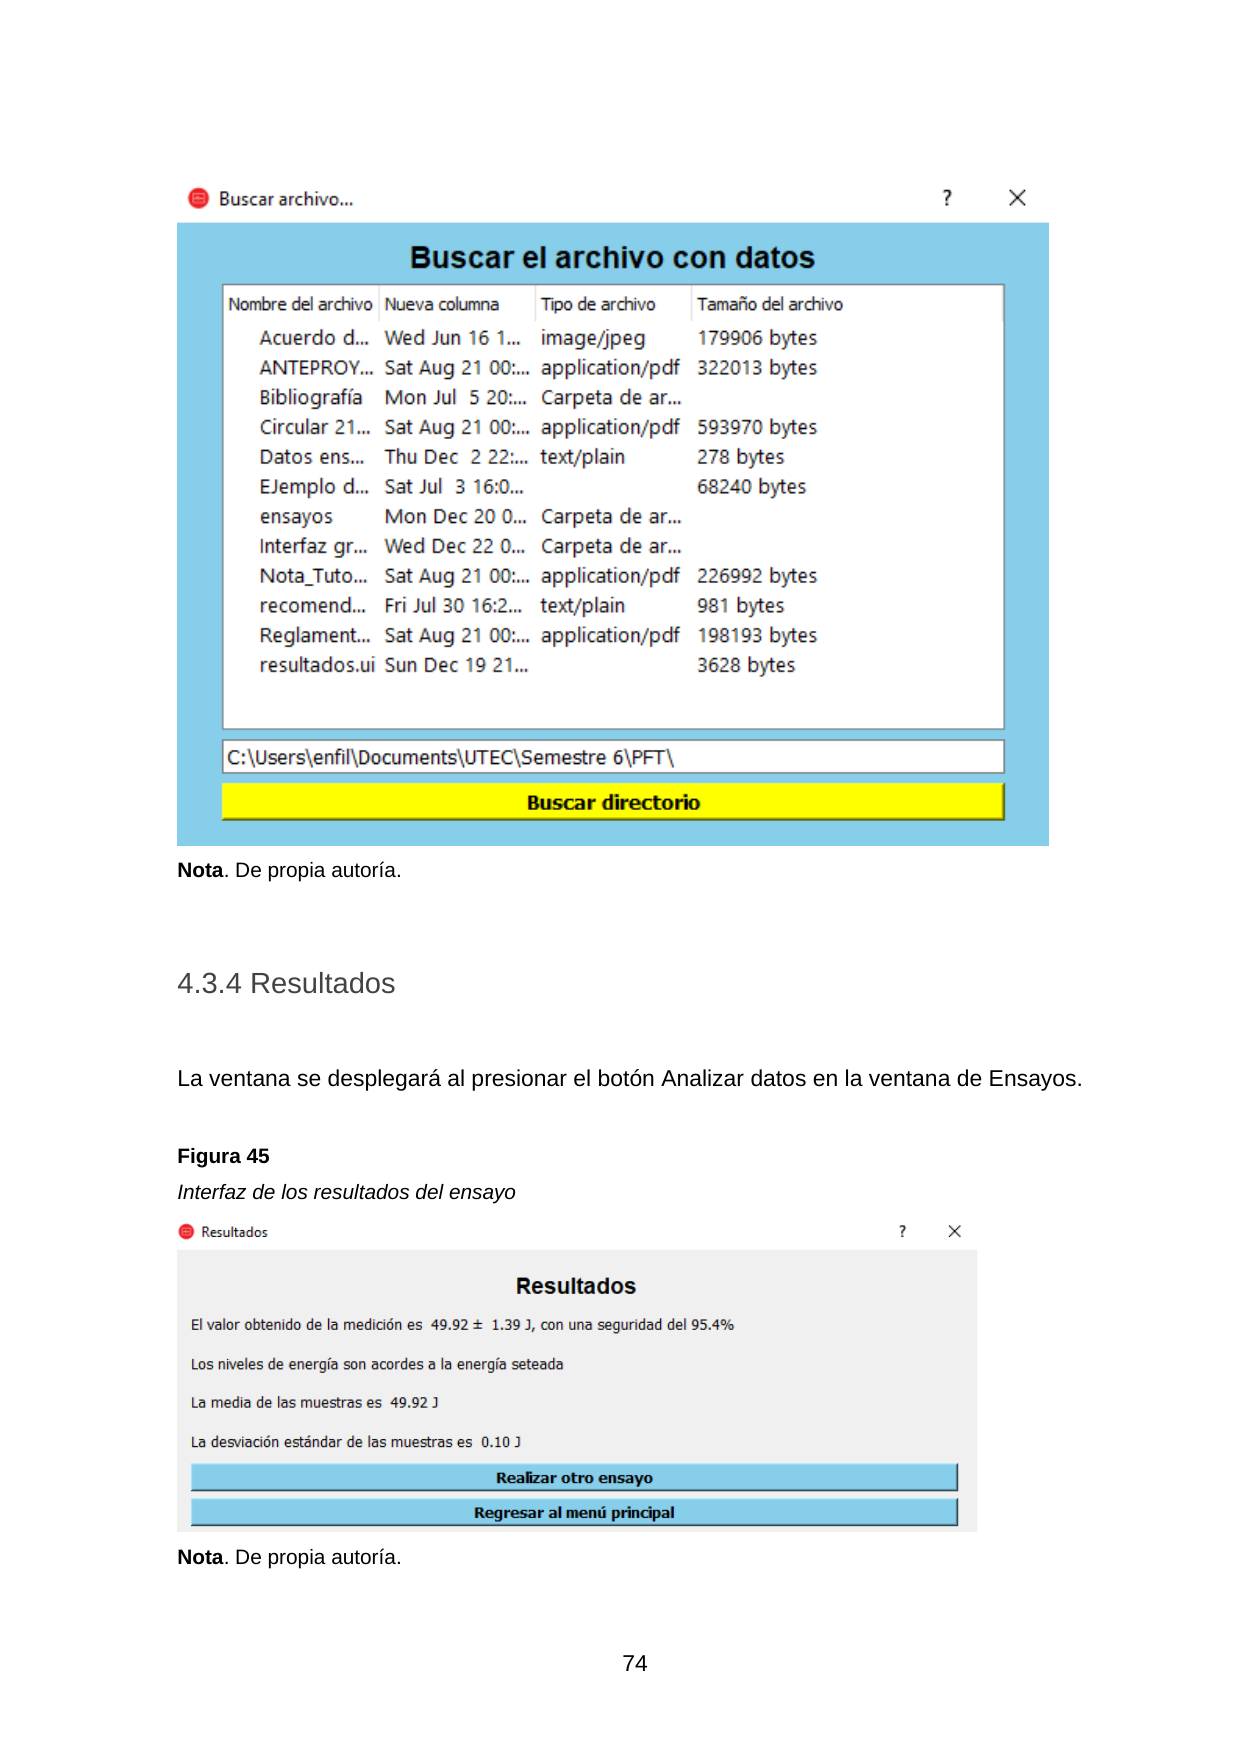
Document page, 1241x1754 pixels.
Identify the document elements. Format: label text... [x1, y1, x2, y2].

picture [177, 177, 1049, 846]
text La ventana se desplegará al presionar el botón Analizar datos en la ventana de Ensayos. [177, 1065, 1093, 1091]
picture [177, 1215, 978, 1532]
subtitle 4.3.4 Resultados [177, 967, 1093, 1000]
subtitle Figura 45 [177, 1144, 1093, 1168]
text Nota. De propia autoría. [177, 1545, 1093, 1569]
text Interfaz de los resultados del ensayo [177, 1179, 1093, 1203]
